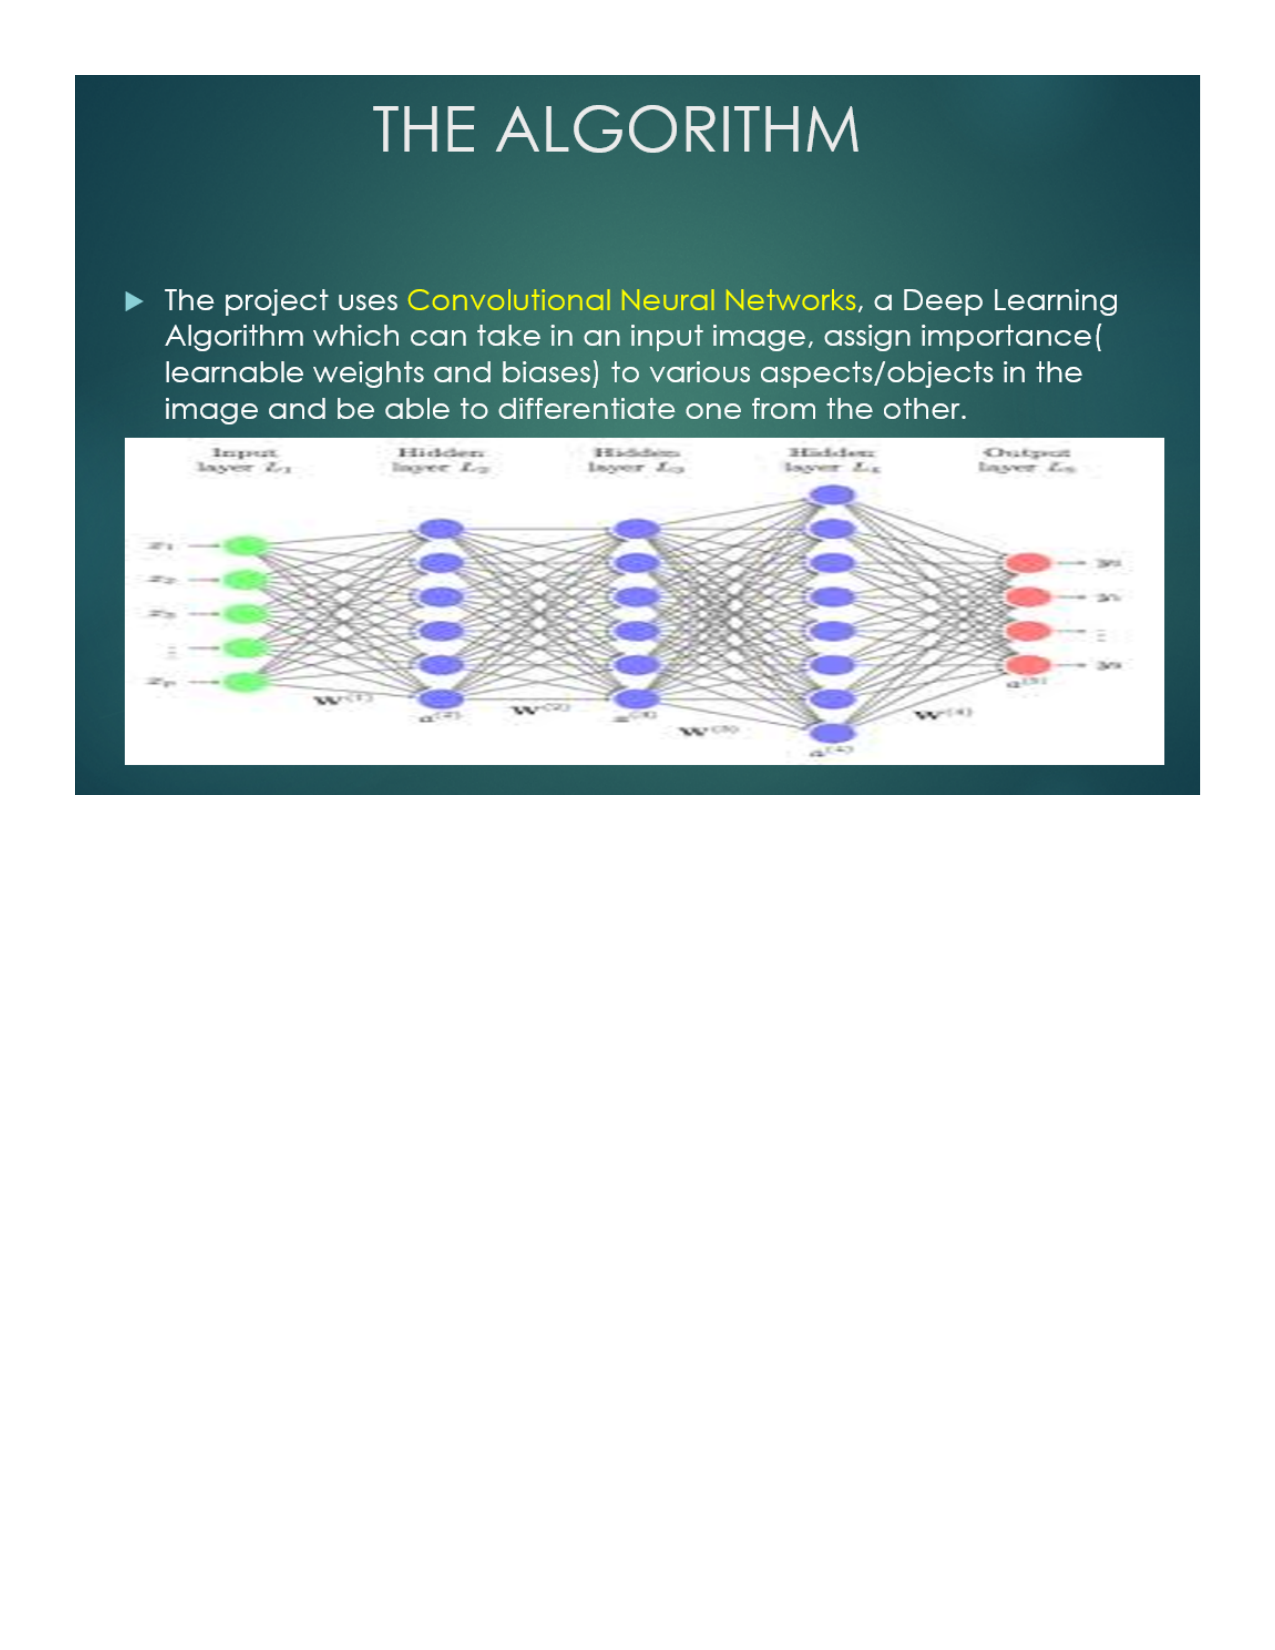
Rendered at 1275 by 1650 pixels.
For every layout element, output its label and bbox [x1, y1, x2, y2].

picture [75, 75, 1200, 795]
